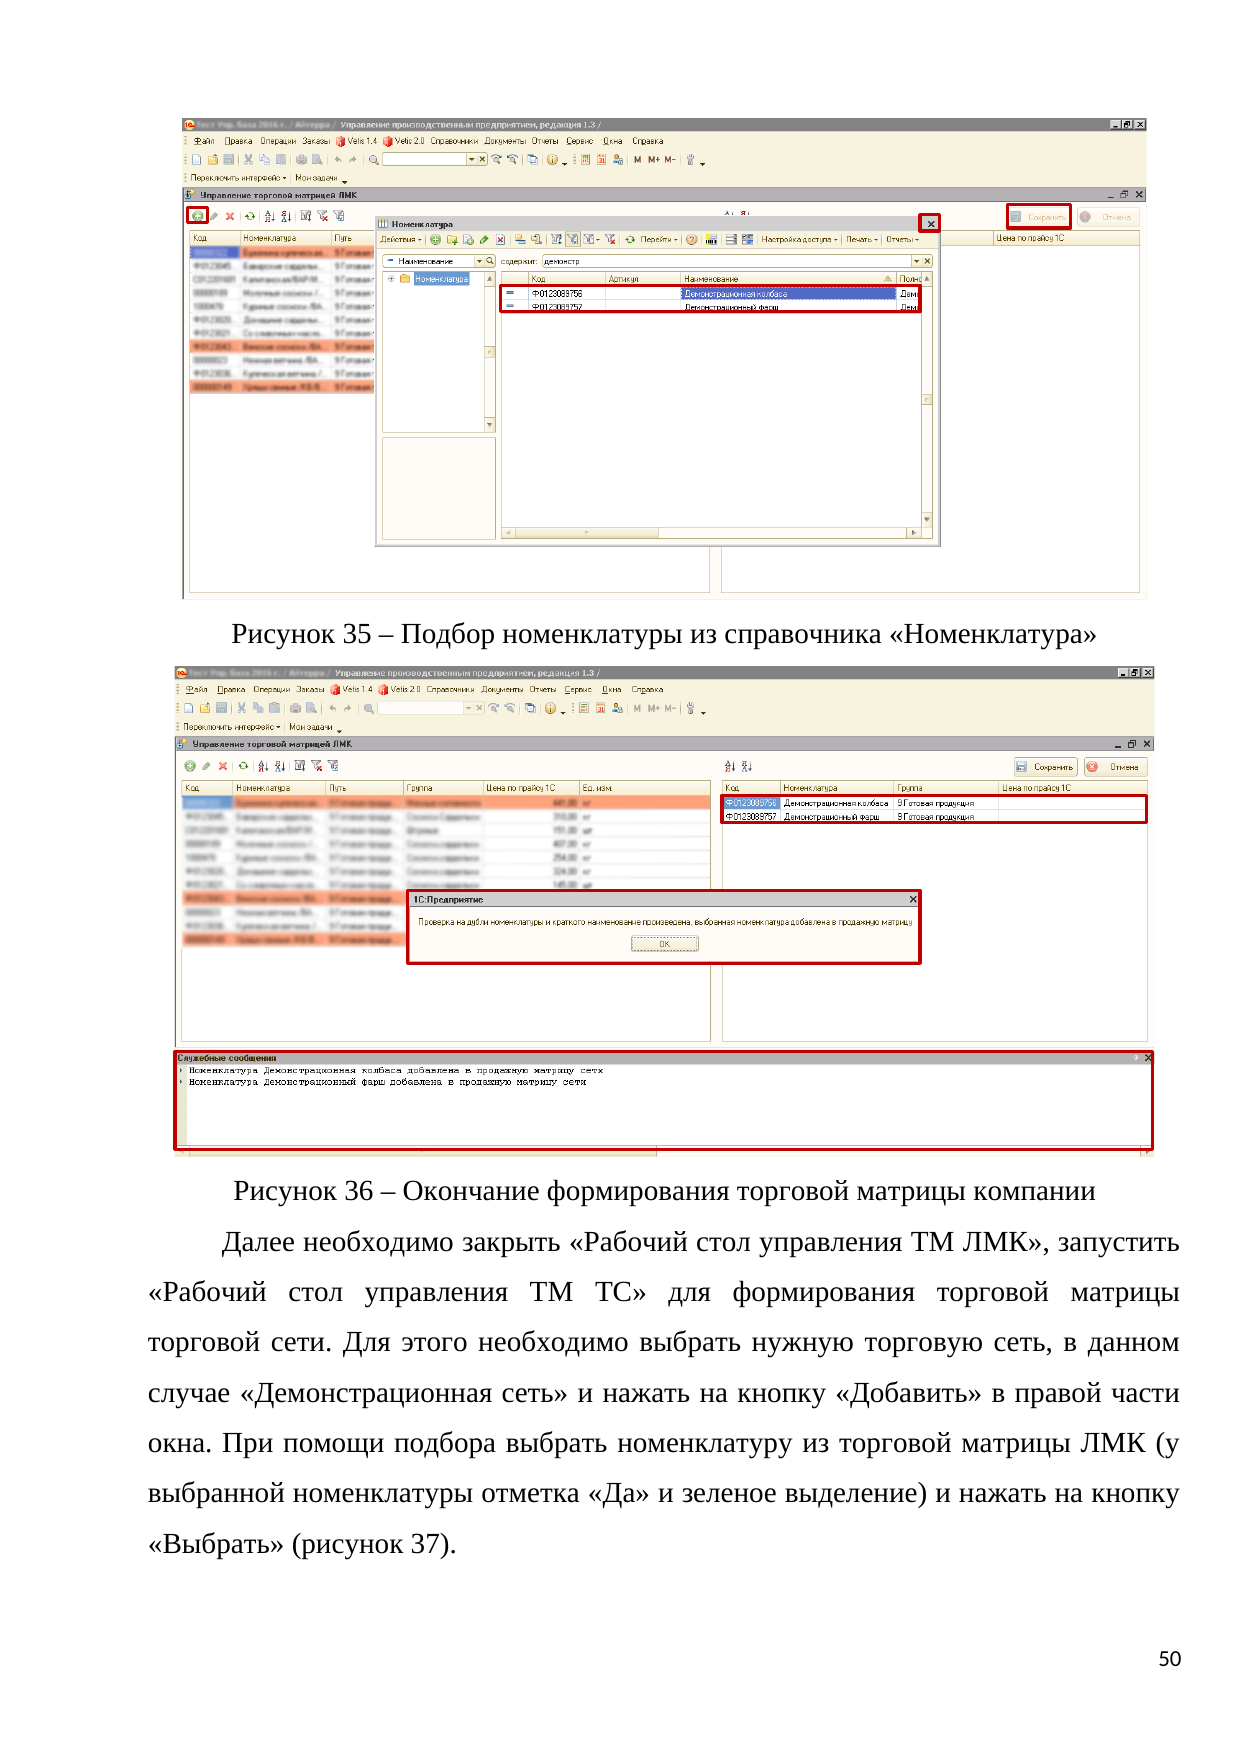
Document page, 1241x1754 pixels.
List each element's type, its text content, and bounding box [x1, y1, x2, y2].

picture [177, 1053, 1151, 1148]
text Рисунок 35 – Подбор номенклатуры из справочника «Номенклатура» [148, 616, 1181, 650]
text Далее необходимо закрыть «Рабочий стол управления ТМ ЛМК», запустить «Рабочий стол управления ТМ ТС» для формирования торговой матрицы торговой сети. Для этого необходимо выбрать нужную торговую сеть, в данном случае «Демонстрационная сеть» и нажать на кнопку «Добавить» в правой части окна. При помощи подбора выбрать номенклатуру из торговой матрицы ЛМК (у выбранной номенклатуры отметка «Да» и зеленое выделение) и нажать на кнопку «Выбрать» (рисунок 37). [148, 1224, 1181, 1559]
text Рисунок 36 – Окончание формирования торговой матрицы компании [148, 1173, 1181, 1207]
picture [174, 666, 1155, 1157]
picture [182, 118, 1147, 600]
